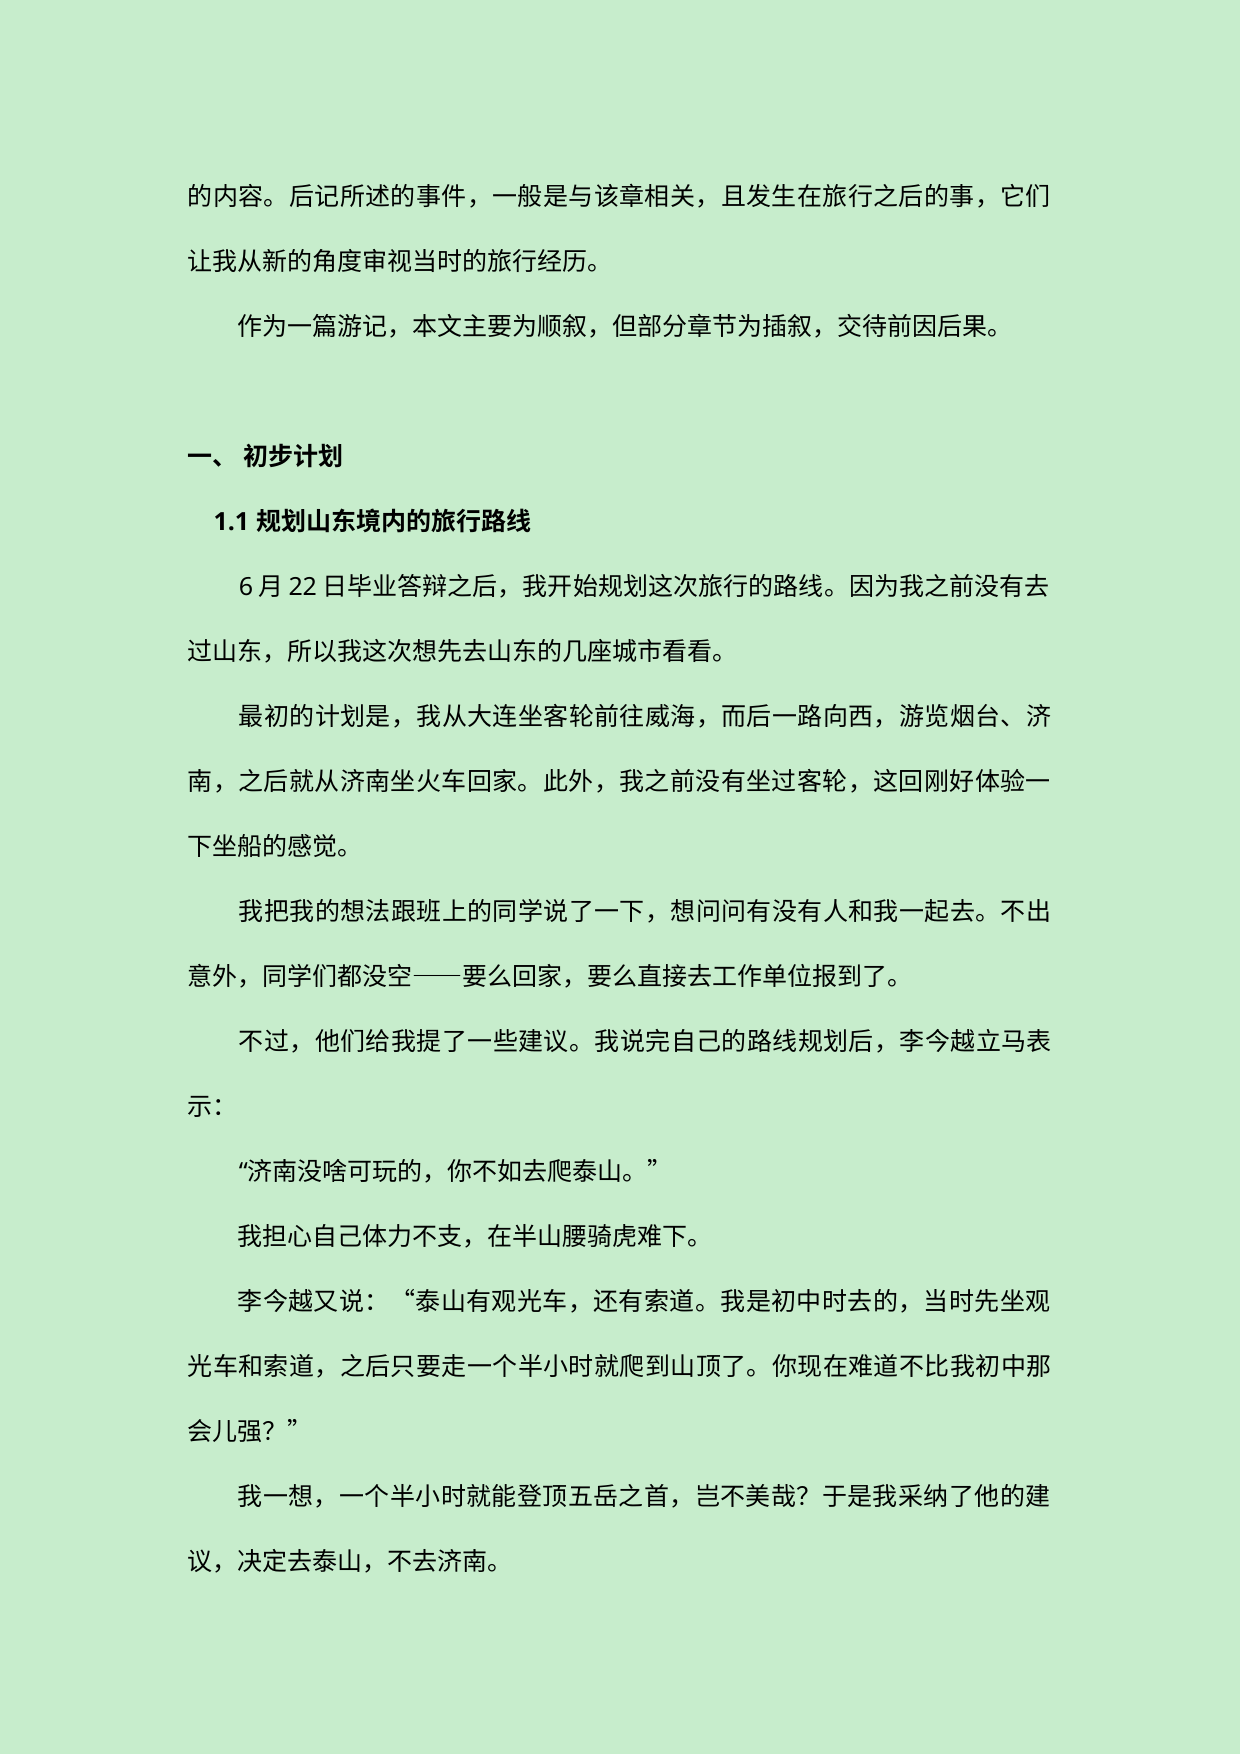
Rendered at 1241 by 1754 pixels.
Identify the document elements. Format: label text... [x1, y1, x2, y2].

text 一、 初步计划 [187, 422, 1053, 487]
text 我担心自己体力不支，在半山腰骑虎难下。 [187, 1202, 1053, 1267]
text 1.1 规划山东境内的旅行路线 [187, 487, 1053, 552]
text 作为一篇游记，本文主要为顺叙，但部分章节为插叙，交待前因后果。 [187, 292, 1053, 357]
text 李今越又说：“泰山有观光车，还有索道。我是初中时去的，当时先坐观光车和索道，之后只要走一个半小时就爬到山顶了。你现在难道不比我初中那会儿强？” [187, 1267, 1053, 1462]
text “济南没啥可玩的，你不如去爬泰山。” [187, 1137, 1053, 1202]
text 最初的计划是，我从大连坐客轮前往威海，而后一路向西，游览烟台、济南，之后就从济南坐火车回家。此外，我之前没有坐过客轮，这回刚好体验一下坐船的感觉。 [187, 682, 1053, 877]
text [187, 162, 1053, 292]
text 我把我的想法跟班上的同学说了一下，想问问有没有人和我一起去。不出意外，同学们都没空——要么回家，要么直接去工作单位报到了。 [187, 877, 1053, 1007]
text 不过，他们给我提了一些建议。我说完自己的路线规划后，李今越立马表示： [187, 1007, 1053, 1137]
text 我一想，一个半小时就能登顶五岳之首，岂不美哉？于是我采纳了他的建议，决定去泰山，不去济南。 [187, 1462, 1053, 1592]
text 6月22日毕业答辩之后，我开始规划这次旅行的路线。因为我之前没有去过山东，所以我这次想先去山东的几座城市看看。 [187, 552, 1053, 682]
